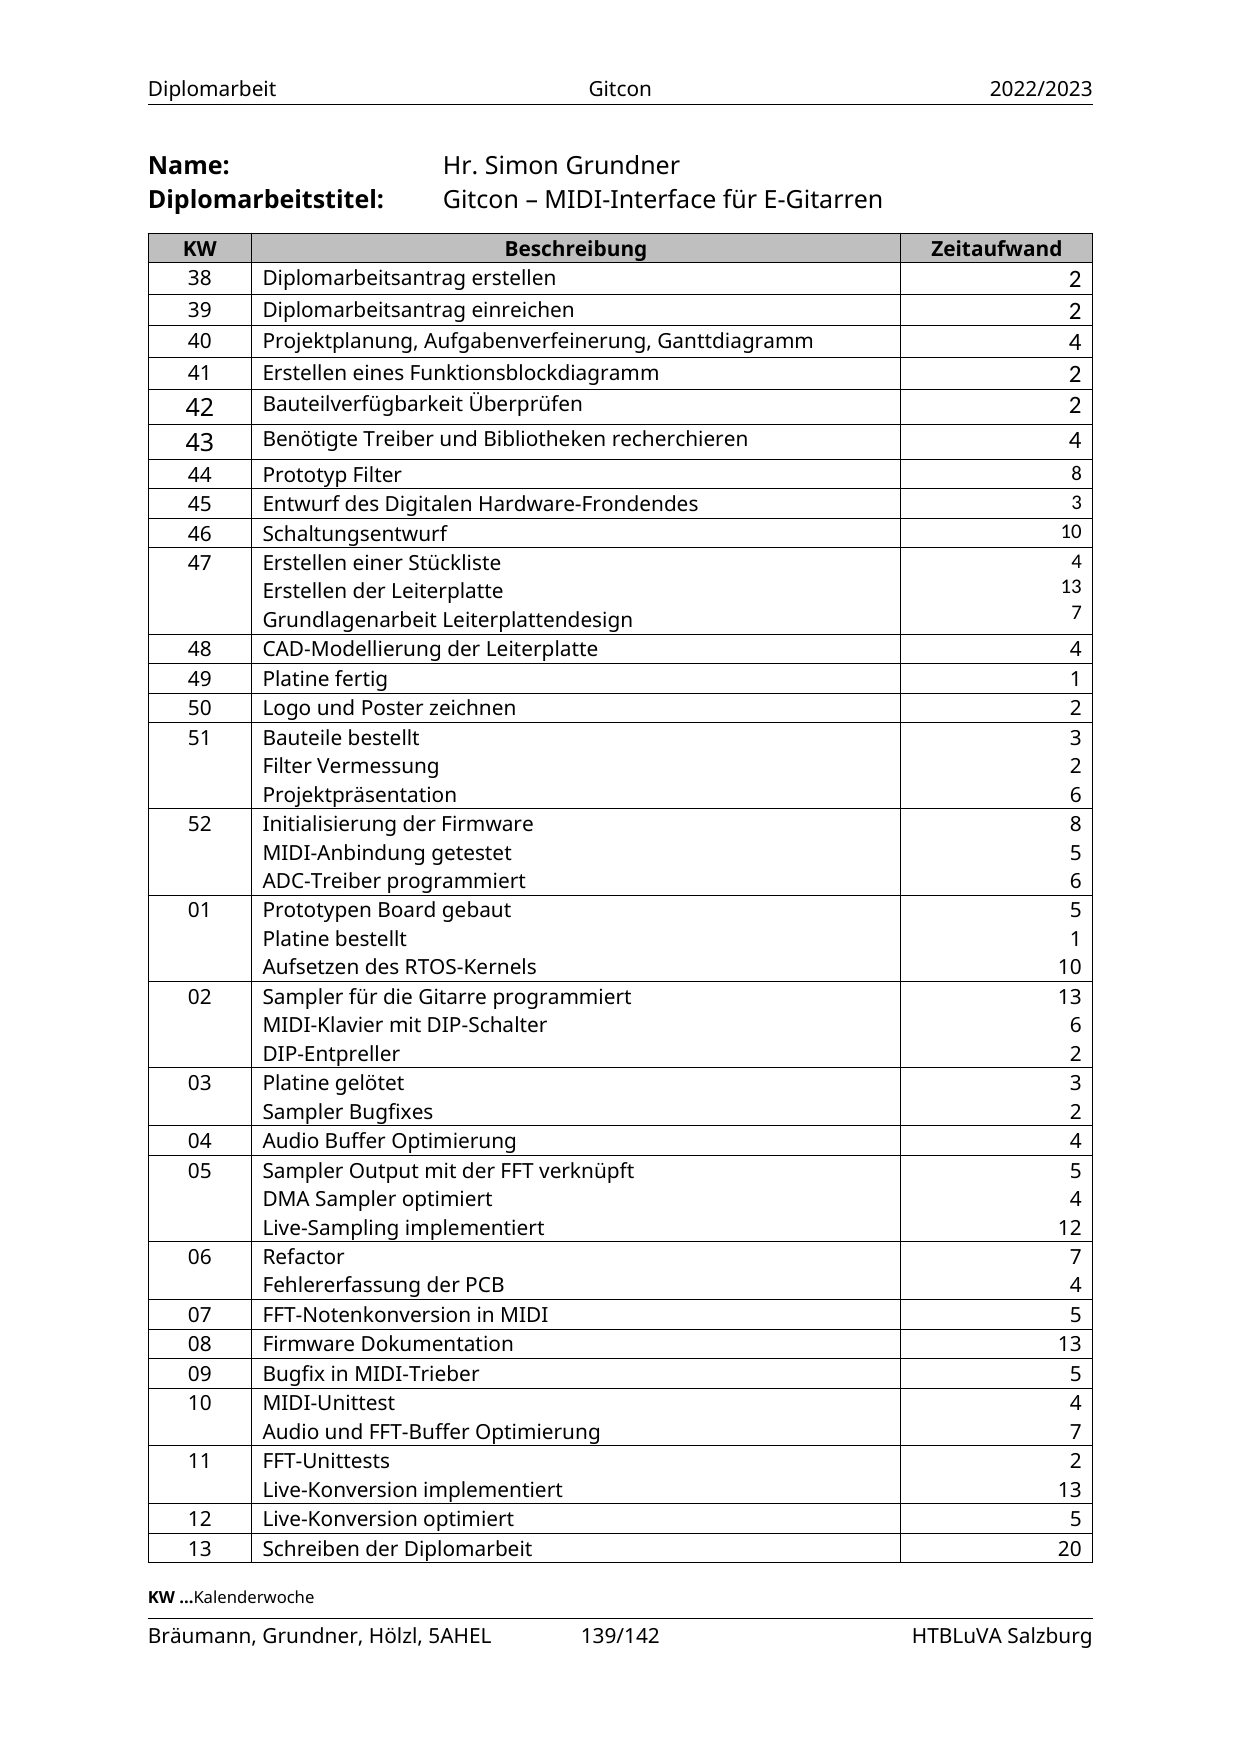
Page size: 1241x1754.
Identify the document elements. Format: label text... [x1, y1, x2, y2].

table_header Beschreibung [252, 234, 900, 262]
table_header Zeitaufwand [901, 234, 1092, 262]
text Diplomarbeitstitel: Gitcon – MIDI-Interface für E-Gitarren [148, 182, 1093, 216]
table_cell Erstellen eines Funktionsblockdiagramm [252, 358, 900, 388]
table_cell 10 [901, 519, 1092, 547]
table_cell 50 [149, 694, 251, 722]
table_cell Erstellen einer Stückliste Erstellen der Leiterplatte Grundlagenarbeit Leiterplattendesign [252, 548, 900, 633]
table_cell 2 [901, 358, 1092, 388]
table_cell Firmware Dokumentation [252, 1330, 900, 1358]
table_cell Sampler für die Gitarre programmiert MIDI-Klavier mit DIP-Schalter DIP-Entpreller [252, 982, 900, 1067]
table_cell 52 [149, 809, 251, 894]
table_cell 43 [149, 425, 251, 459]
table_cell 3 2 6 [901, 723, 1092, 808]
table_cell 44 [149, 460, 251, 488]
table_cell MIDI-Unittest Audio und FFT-Buffer Optimierung [252, 1389, 900, 1445]
table_cell 1 [901, 664, 1092, 692]
table_cell 41 [149, 358, 251, 388]
table_cell Prototyp Filter [252, 460, 900, 488]
table_cell 2 [901, 390, 1092, 423]
table_cell 48 [149, 635, 251, 663]
table_cell 4 [901, 635, 1092, 663]
table_cell Initialisierung der Firmware MIDI-Anbindung getestet ADC-Treiber programmiert [252, 809, 900, 894]
table_cell 51 [149, 723, 251, 808]
table_cell 49 [149, 664, 251, 692]
table_cell 45 [149, 489, 251, 518]
table_cell 3 2 [901, 1068, 1092, 1125]
table_cell 47 [149, 548, 251, 633]
table_cell 8 [901, 460, 1092, 488]
table_cell Schaltungsentwurf [252, 519, 900, 547]
table_cell Bauteilverfügbarkeit Überprüfen [252, 390, 900, 423]
table_cell 5 [901, 1504, 1092, 1533]
table_cell 10 [149, 1389, 251, 1445]
table_cell 5 [901, 1300, 1092, 1328]
table_cell Entwurf des Digitalen Hardware-Frondendes [252, 489, 900, 518]
table_cell Refactor Fehlererfassung der PCB [252, 1242, 900, 1299]
table_cell 42 [149, 390, 251, 423]
table_cell 5 [901, 1359, 1092, 1387]
table_cell 4 13 7 [901, 548, 1092, 633]
table_cell FFT-Unittests Live-Konversion implementiert [252, 1446, 900, 1503]
table_cell 2 13 [901, 1446, 1092, 1503]
table_cell Logo und Poster zeichnen [252, 694, 900, 722]
table_cell 07 [149, 1300, 251, 1328]
table_cell 4 7 [901, 1389, 1092, 1445]
table_cell 05 [149, 1156, 251, 1241]
table_cell 02 [149, 982, 251, 1067]
table_cell 13 6 2 [901, 982, 1092, 1067]
table_cell 13 [149, 1534, 251, 1562]
table_cell 5 1 10 [901, 896, 1092, 981]
table_cell 46 [149, 519, 251, 547]
table_cell Diplomarbeitsantrag erstellen [252, 263, 900, 294]
table_cell 01 [149, 896, 251, 981]
table_cell 20 [901, 1534, 1092, 1562]
table_header KW [149, 234, 251, 262]
table_cell 12 [149, 1504, 251, 1533]
table_cell 2 [901, 295, 1092, 325]
table_cell 08 [149, 1330, 251, 1358]
table_cell Platine fertig [252, 664, 900, 692]
text Name: Hr. Simon Grundner [148, 148, 1093, 182]
table_cell 2 [901, 263, 1092, 294]
table_cell 3 [901, 489, 1092, 518]
table_cell FFT-Notenkonversion in MIDI [252, 1300, 900, 1328]
table_cell Platine gelötet Sampler Bugfixes [252, 1068, 900, 1125]
table_cell Diplomarbeitsantrag einreichen [252, 295, 900, 325]
table_cell 4 [901, 1126, 1092, 1155]
table_cell Prototypen Board gebaut Platine bestellt Aufsetzen des RTOS-Kernels [252, 896, 900, 981]
table_cell Audio Buffer Optimierung [252, 1126, 900, 1155]
table_cell 09 [149, 1359, 251, 1387]
table_cell 13 [901, 1330, 1092, 1358]
table_cell Bauteile bestellt Filter Vermessung Projektpräsentation [252, 723, 900, 808]
table_cell Benötigte Treiber und Bibliotheken recherchieren [252, 425, 900, 459]
table_cell 04 [149, 1126, 251, 1155]
table_cell Projektplanung, Aufgabenverfeinerung, Ganttdiagramm [252, 326, 900, 357]
table_cell 8 5 6 [901, 809, 1092, 894]
table_cell 40 [149, 326, 251, 357]
table_cell 06 [149, 1242, 251, 1299]
table_cell Schreiben der Diplomarbeit [252, 1534, 900, 1562]
table_cell 11 [149, 1446, 251, 1503]
table_cell Live-Konversion optimiert [252, 1504, 900, 1533]
table_cell 4 [901, 326, 1092, 357]
table_cell 39 [149, 295, 251, 325]
text KW …Kalenderwoche [148, 1586, 1093, 1609]
table_cell 2 [901, 694, 1092, 722]
table_cell 03 [149, 1068, 251, 1125]
table_cell Bugfix in MIDI-Trieber [252, 1359, 900, 1387]
table_cell Sampler Output mit der FFT verknüpft DMA Sampler optimiert Live-Sampling implementiert [252, 1156, 900, 1241]
table_cell 4 [901, 425, 1092, 459]
table_cell 38 [149, 263, 251, 294]
table_cell 5 4 12 [901, 1156, 1092, 1241]
table_cell 7 4 [901, 1242, 1092, 1299]
table_cell CAD-Modellierung der Leiterplatte [252, 635, 900, 663]
